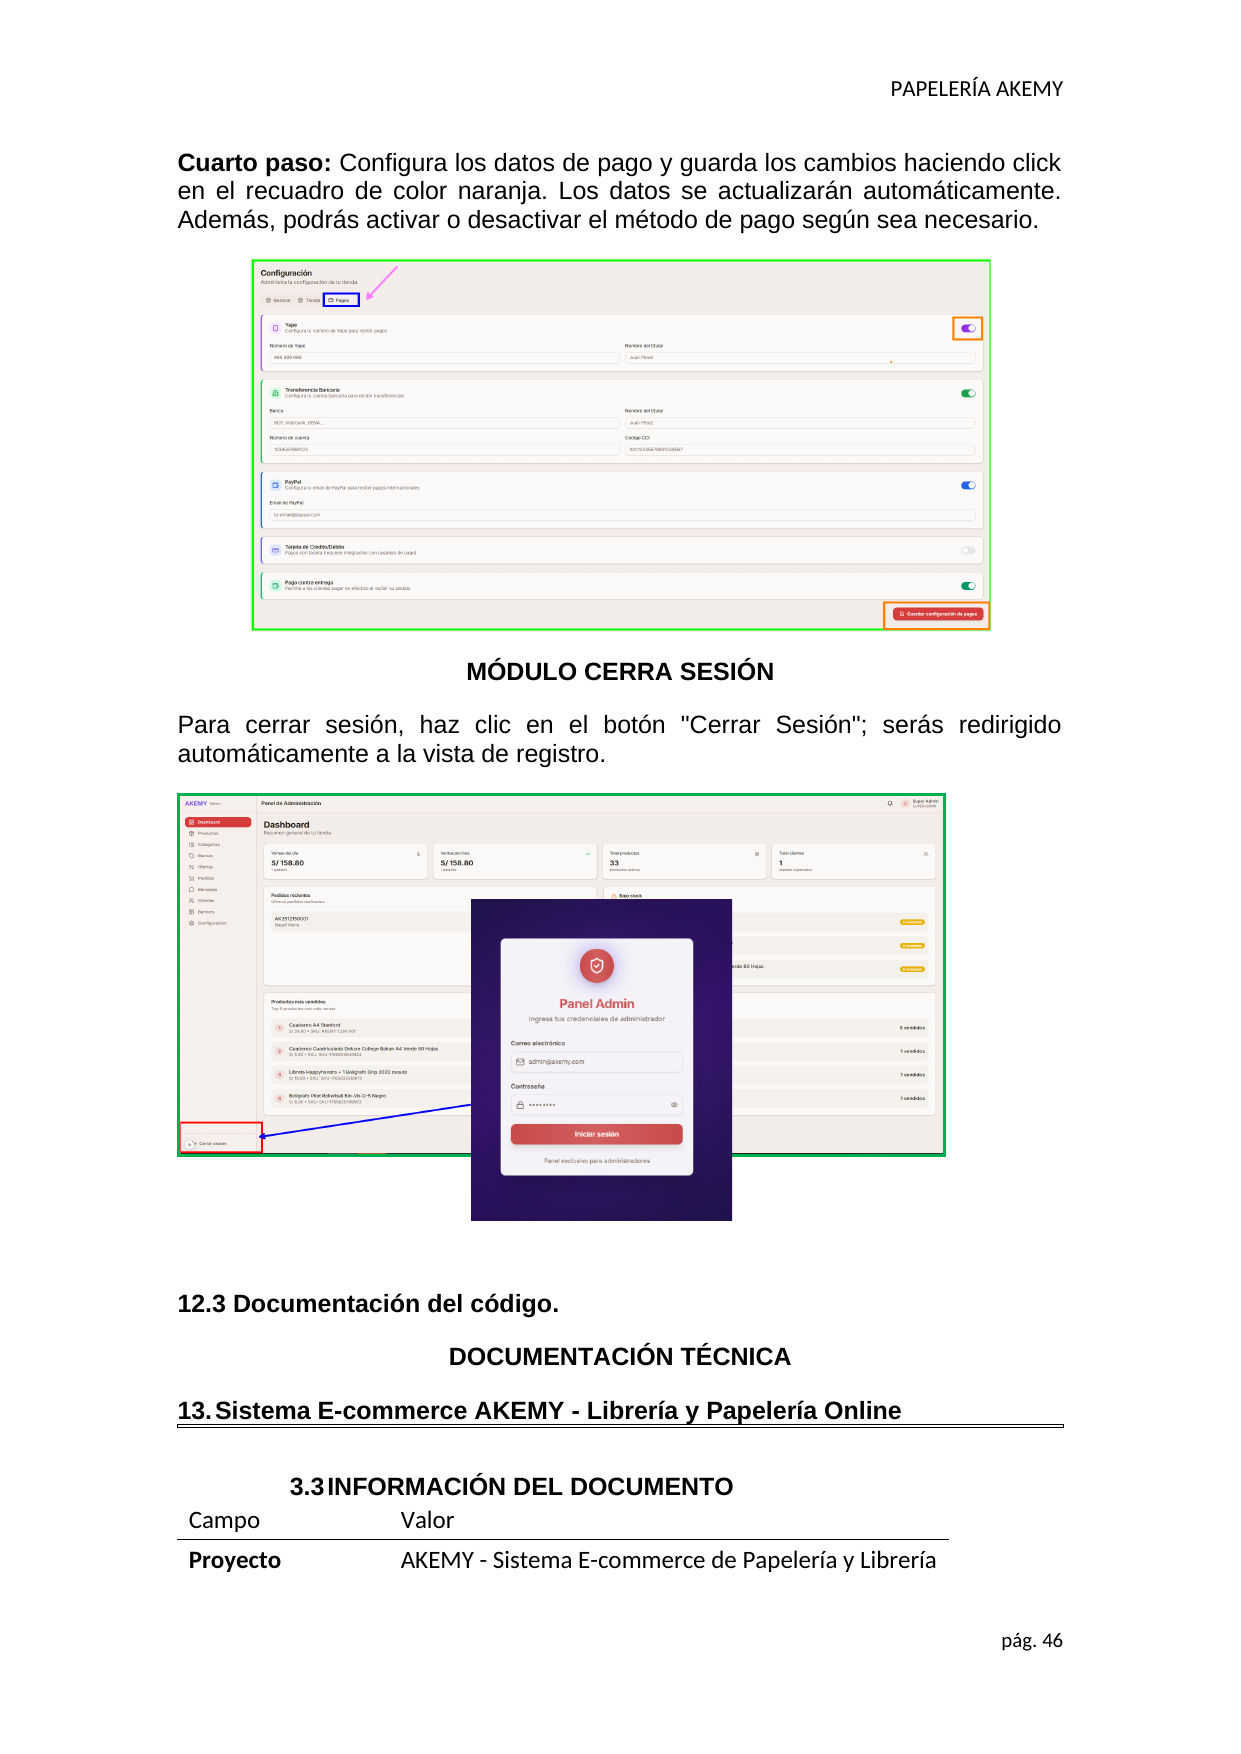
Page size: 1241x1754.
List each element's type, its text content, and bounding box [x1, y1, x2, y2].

text 12.3 Documentación del código. [177, 1288, 1063, 1317]
text Para cerrar sesión, haz clic en el botón "Cerrar Sesión"; serás redirigido automáticamente a la vista de registro. [177, 711, 1063, 768]
table_cell AKEMY - Sistema E-commerce de Papelería y Librería [389, 1540, 949, 1578]
text MÓDULO CERRA SESIÓN [177, 657, 1063, 686]
table_header Valor [389, 1500, 949, 1538]
table_cell Proyecto [177, 1540, 389, 1578]
table_header Campo [177, 1500, 389, 1538]
subtitle INFORMACIÓN DEL DOCUMENTO [289, 1472, 1063, 1500]
subtitle Sistema E-commerce AKEMY - Librería y Papelería Online [177, 1396, 1063, 1424]
picture [180, 796, 943, 1221]
text Cuarto paso: Configura los datos de pago y guarda los cambios haciendo click en el recuadro de color naranja. Los datos se actualizarán automáticamente. Además, podrás activar o desactivar el método de pago según sea necesario. [177, 148, 1063, 234]
picture [249, 258, 991, 632]
subtitle DOCUMENTACIÓN TÉCNICA [177, 1342, 1063, 1371]
